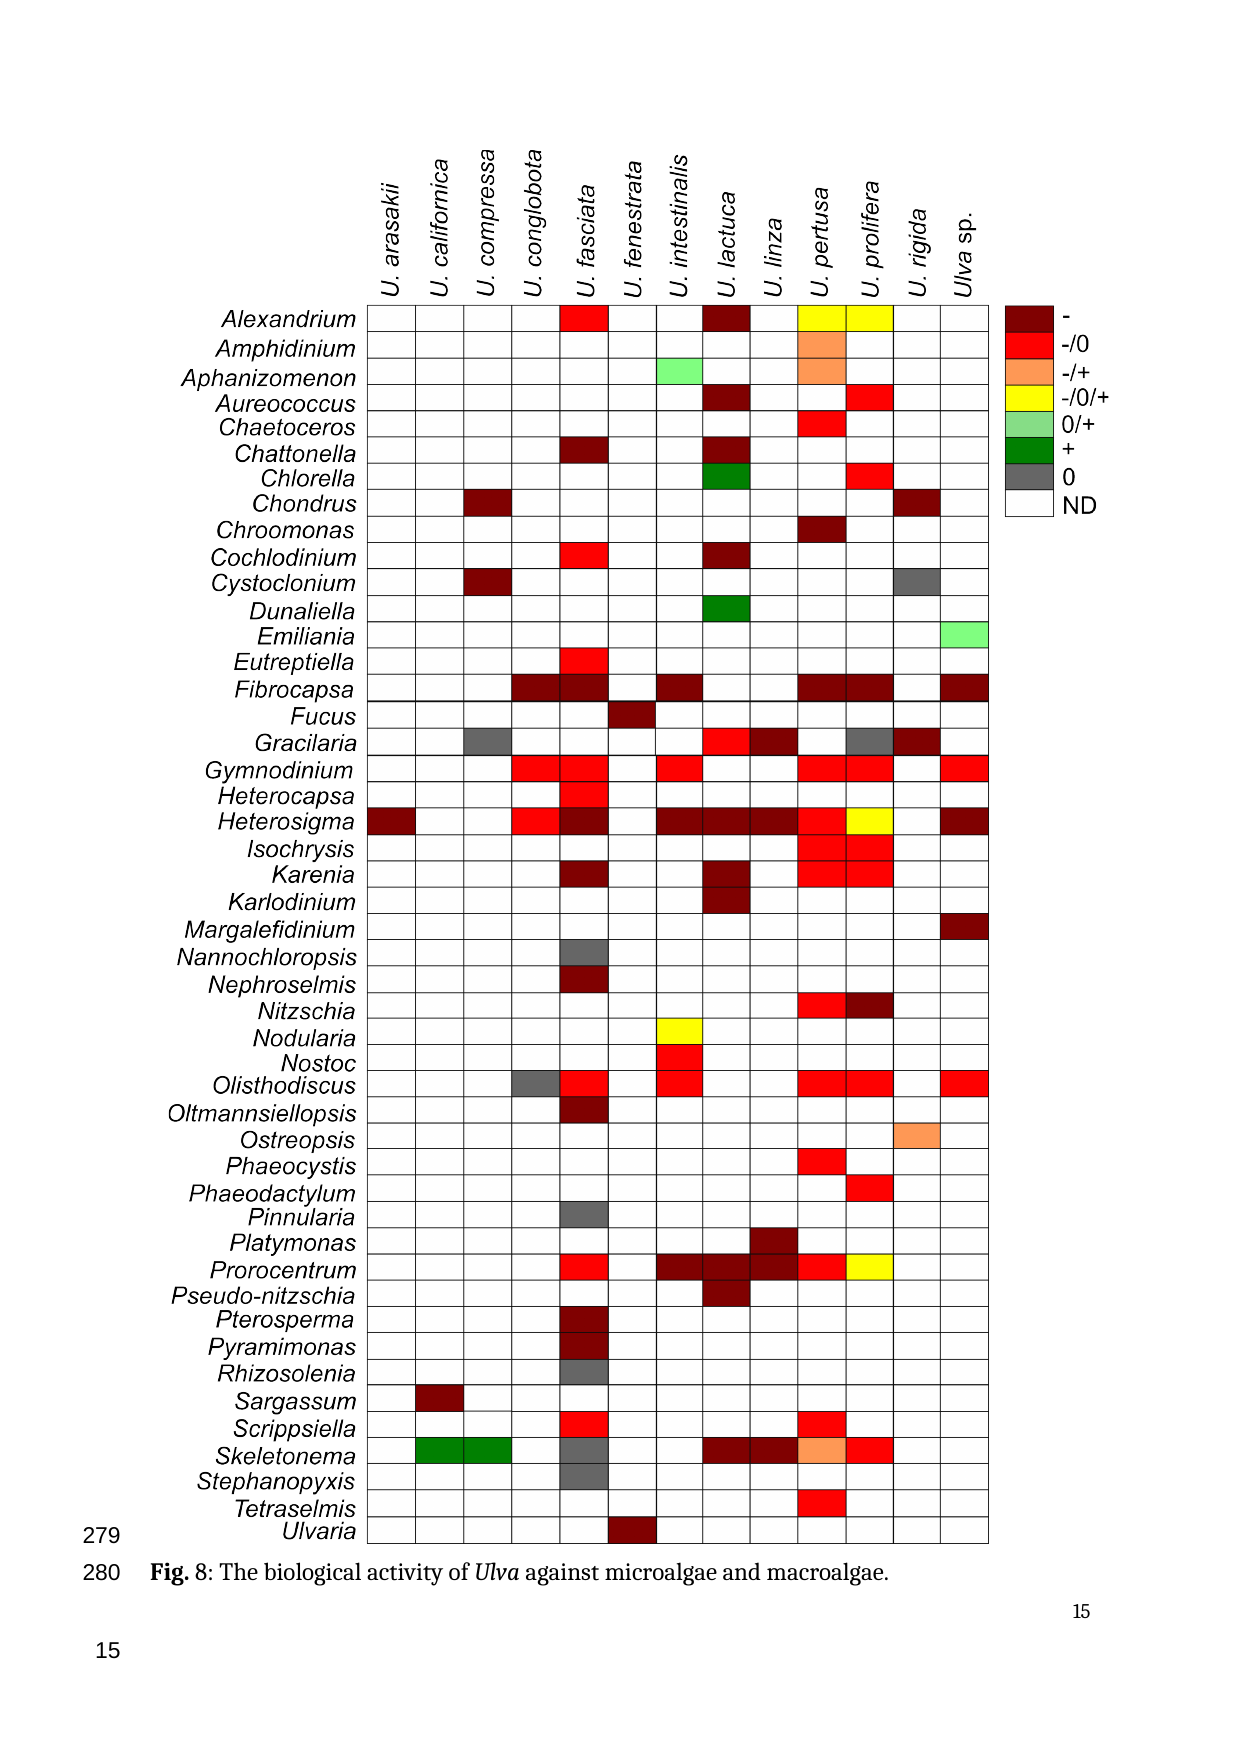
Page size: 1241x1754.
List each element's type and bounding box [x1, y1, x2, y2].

picture [168, 150, 1109, 1544]
